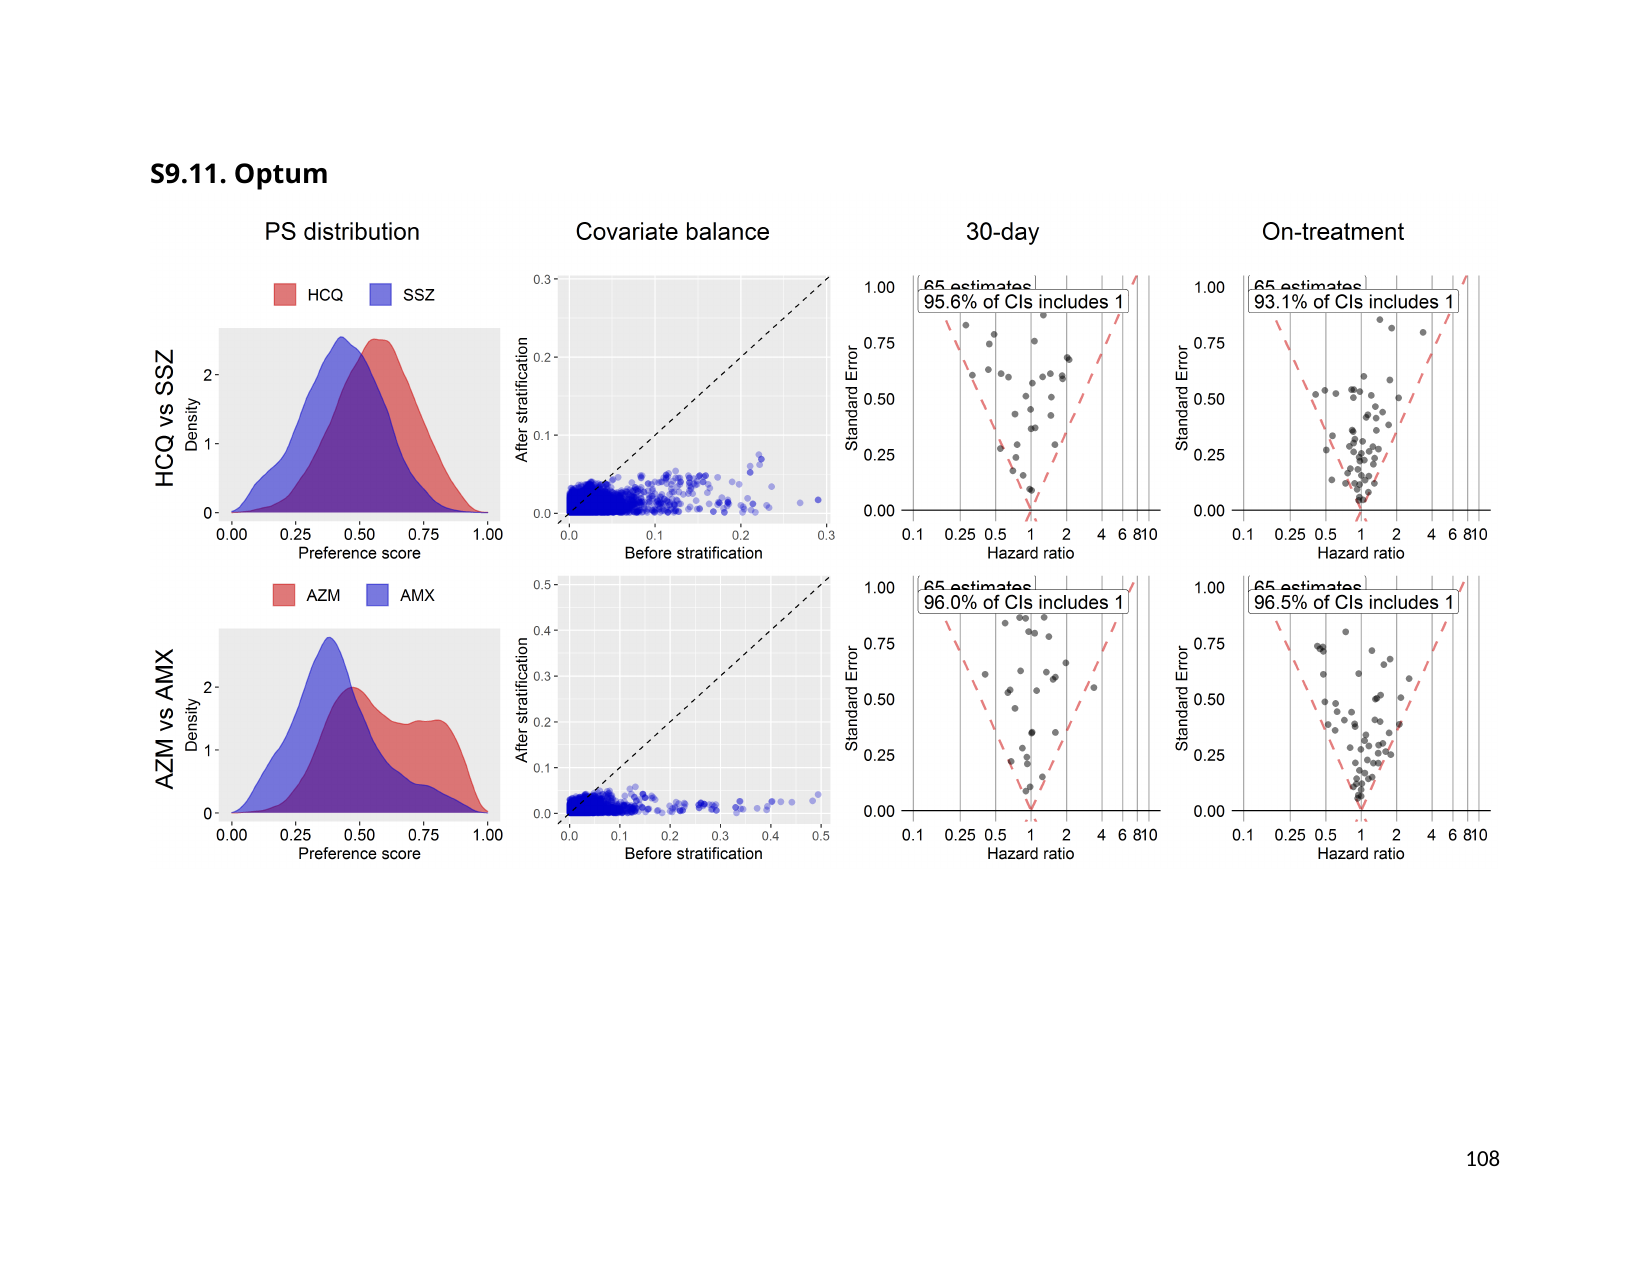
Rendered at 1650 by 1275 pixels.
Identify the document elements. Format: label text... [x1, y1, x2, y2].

subtitle S9.11. Optum [150, 154, 1500, 191]
picture [150, 193, 1498, 869]
